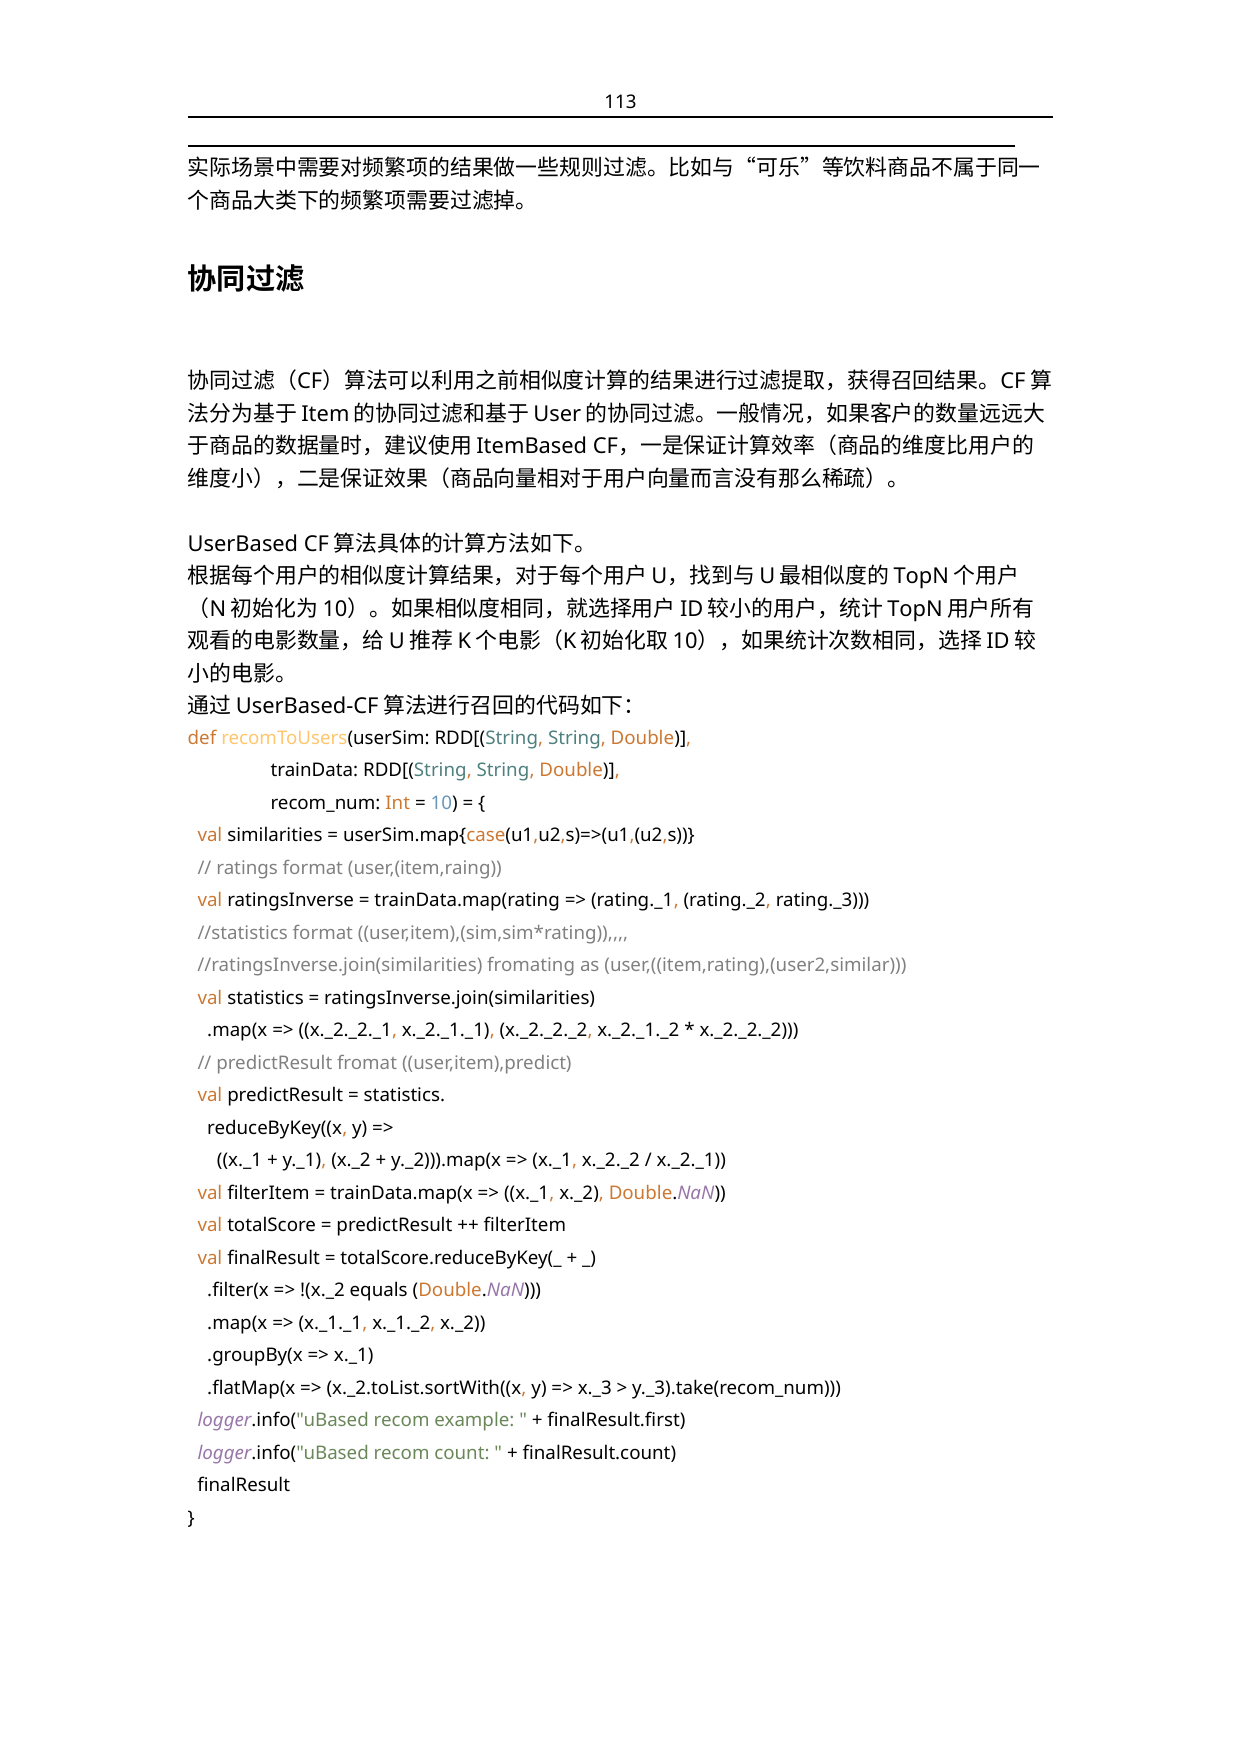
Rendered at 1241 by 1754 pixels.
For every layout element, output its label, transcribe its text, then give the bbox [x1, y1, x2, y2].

text 通过UserBased-CF算法进行召回的代码如下： [187, 688, 1053, 721]
text 实际场景中需要对频繁项的结果做一些规则过滤。比如与“可乐”等饮料商品不属于同一个商品大类下的频繁项需要过滤掉。 [187, 150, 1053, 215]
text def recomToUsers(userSim: RDD[(String, String, Double)], trainData: RDD[(String, String, Double)], recom_num: Int = 10) = { val similarities = userSim.map{case(u1,u2,s)=>(u1,(u2,s))} // ratings format (user,(item,raing)) val ratingsInverse = trainData.map(rating => (rating._1, (rating._2, rating._3))) //statistics format ((user,item),(sim,sim*rating)),,,, //ratingsInverse.join(similarities) fromating as (user,((item,rating),(user2,similar))) val statistics = ratingsInverse.join(similarities) .map(x => ((x._2._2._1, x._2._1._1), (x._2._2._2, x._2._1._2 * x._2._2._2))) // predictResult fromat ((user,item),predict) val predictResult = statistics. reduceByKey((x, y) => ((x._1 + y._1), (x._2 + y._2))).map(x => (x._1, x._2._2 / x._2._1)) val filterItem = trainData.map(x => ((x._1, x._2), Double.NaN)) val totalScore = predictResult ++ filterItem val finalResult = totalScore.reduceByKey(_ + _) .filter(x => !(x._2 equals (Double.NaN))) .map(x => (x._1._1, x._1._2, x._2)) .groupBy(x => x._1) .flatMap(x => (x._2.toList.sortWith((x, y) => x._3 > y._3).take(recom_num))) logger.info("uBased recom example: " + finalResult.first) logger.info("uBased recom count: " + finalResult.count) finalResult } [187, 721, 1053, 1533]
text UserBased CF算法具体的计算方法如下。 [187, 526, 1053, 558]
text 根据每个用户的相似度计算结果，对于每个用户U，找到与U最相似度的TopN个用户（N初始化为10）。如果相似度相同，就选择用户ID较小的用户，统计TopN用户所有观看的电影数量，给U推荐K个电影（K初始化取10），如果统计次数相同，选择ID较小的电影。 [187, 558, 1053, 688]
text 协同过滤（CF）算法可以利用之前相似度计算的结果进行过滤提取，获得召回结果。CF算法分为基于Item的协同过滤和基于User的协同过滤。一般情况，如果客户的数量远远大于商品的数据量时，建议使用ItemBased CF，一是保证计算效率（商品的维度比用户的维度小），二是保证效果（商品向量相对于用户向量而言没有那么稀疏）。 [187, 363, 1053, 493]
subtitle 协同过滤 [187, 244, 1053, 309]
